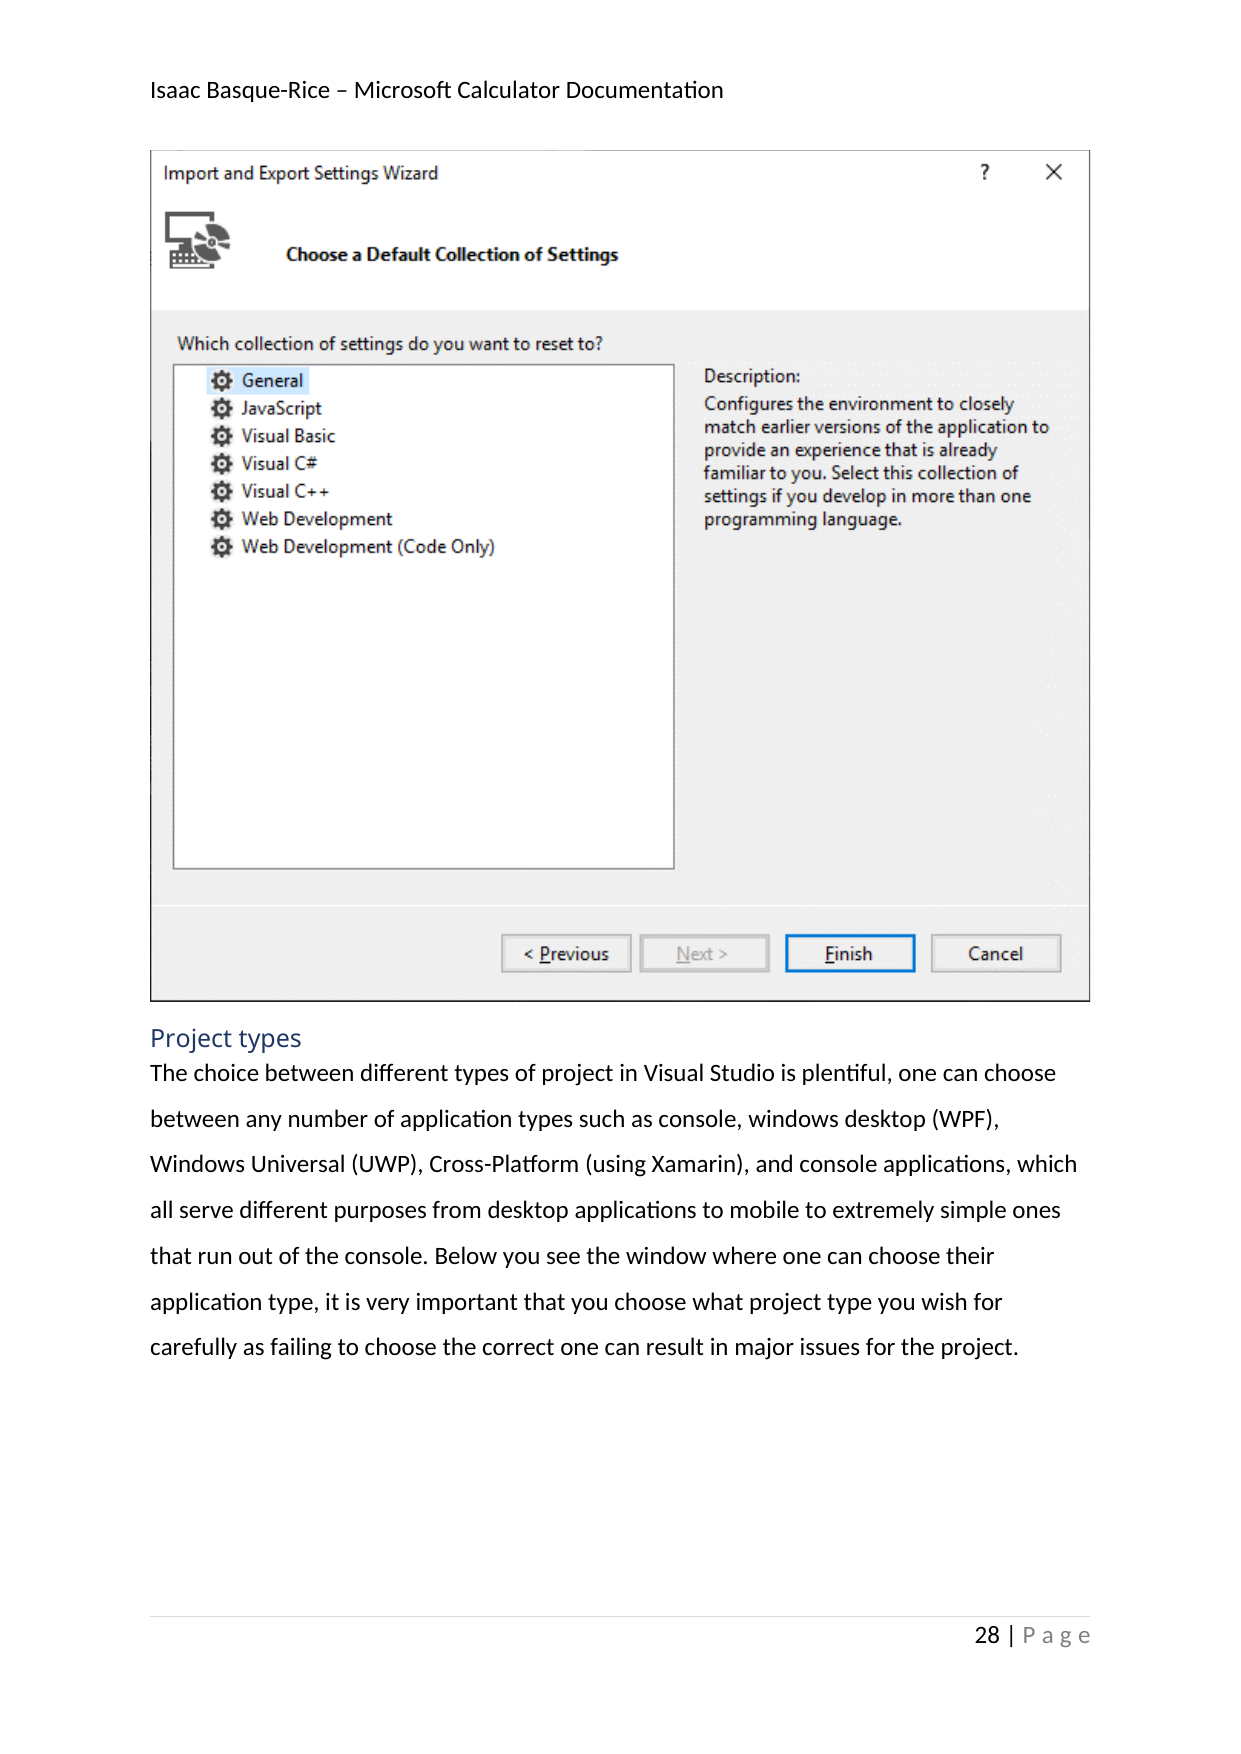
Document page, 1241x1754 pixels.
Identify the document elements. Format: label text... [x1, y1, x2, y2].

picture [150, 150, 1091, 1002]
subtitle Project types [150, 1020, 1090, 1054]
text The choice between different types of project in Visual Studio is plentiful, one can choose between any number of application types such as console, windows desktop (WPF), Windows Universal (UWP), Cross-Platform (using Xamarin), and console applications, which all serve different purposes from desktop applications to mobile to extremely simple ones that run out of the console. Below you see the window where one can choose their application type, it is very important that you choose what project type you wish for carefully as failing to choose the correct one can result in major issues for the project. [150, 1057, 1090, 1362]
